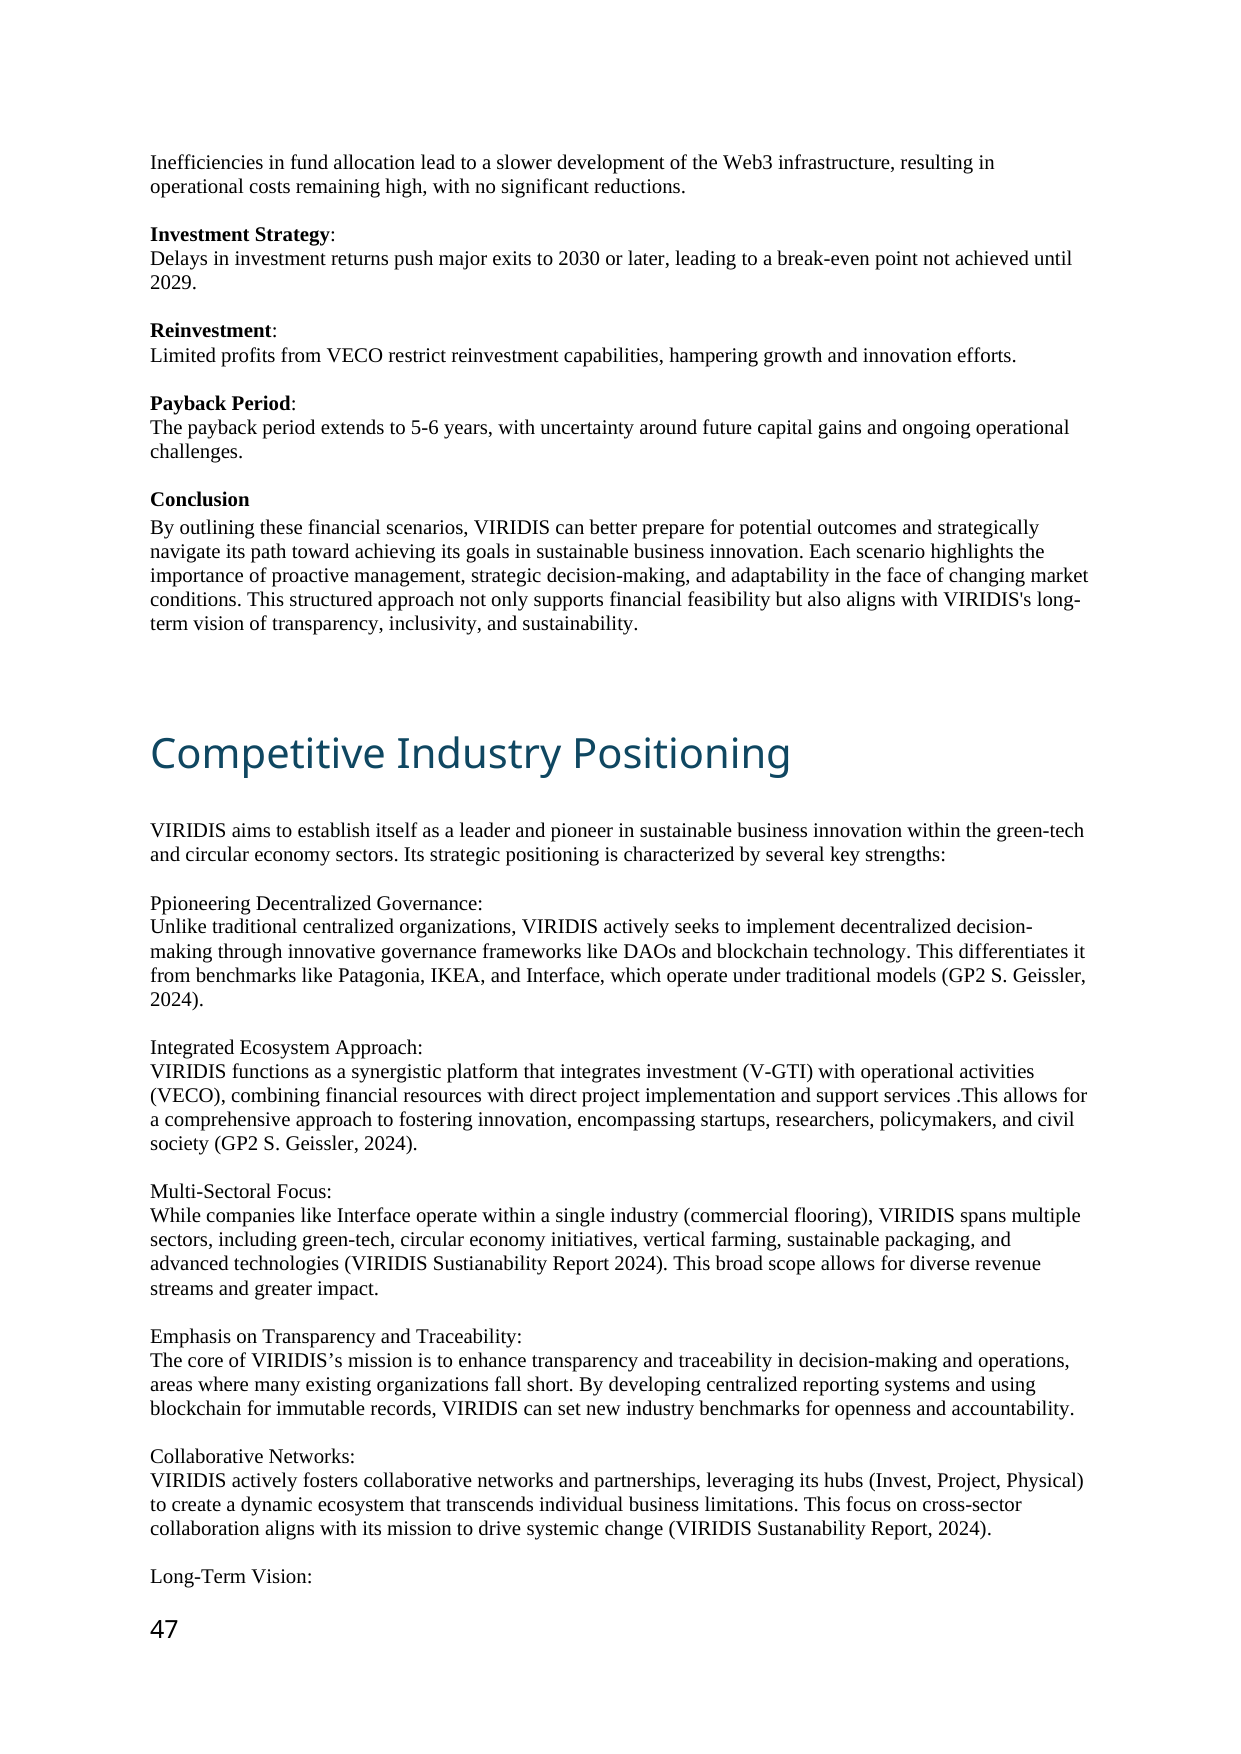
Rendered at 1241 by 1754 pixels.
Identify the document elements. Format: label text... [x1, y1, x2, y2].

text Conclusion [150, 487, 1090, 511]
text By outlining these financial scenarios, VIRIDIS can better prepare for potential outcomes and strategically navigate its path toward achieving its goals in sustainable business innovation. Each scenario highlights the importance of proactive management, strategic decision-making, and adaptability in the face of changing market conditions. This structured approach not only supports financial feasibility but also aligns with VIRIDIS's long-term vision of transparency, inclusivity, and sustainability. [150, 515, 1090, 635]
text Collaborative Networks: [150, 1444, 1090, 1468]
text VIRIDIS aims to establish itself as a leader and pioneer in sustainable business innovation within the green-tech and circular economy sectors. Its strategic positioning is characterized by several key strengths: [150, 818, 1090, 866]
text Investment Strategy: [150, 222, 1090, 246]
text Multi-Sectoral Focus: [150, 1179, 1090, 1203]
text The payback period extends to 5-6 years, with uncertainty around future capital gains and ongoing operational challenges. [150, 415, 1090, 463]
text Reinvestment: [150, 318, 1090, 342]
text Inefficiencies in fund allocation lead to a slower development of the Web3 infrastructure, resulting in operational costs remaining high, with no significant reductions. [150, 150, 1090, 198]
text VIRIDIS functions as a synergistic platform that integrates investment (V-GTI) with operational activities (VECO), combining financial resources with direct project implementation and support services .This allows for a comprehensive approach to fostering innovation, encompassing startups, researchers, policymakers, and civil society (GP2 S. Geissler, 2024). [150, 1059, 1090, 1155]
text Competitive Industry Positioning [150, 724, 1090, 781]
text Ppioneering Decentralized Governance: [150, 890, 1090, 914]
text Limited profits from VECO restrict reinvestment capabilities, hampering growth and innovation efforts. [150, 342, 1090, 367]
text Emphasis on Transparency and Traceability: [150, 1323, 1090, 1348]
text Integrated Ecosystem Approach: [150, 1035, 1090, 1059]
text Unlike traditional centralized organizations, VIRIDIS actively seeks to implement decentralized decision-making through innovative governance frameworks like DAOs and blockchain technology. This differentiates it from benchmarks like Patagonia, IKEA, and Interface, which operate under traditional models (GP2 S. Geissler, 2024). [150, 914, 1090, 1011]
text Payback Period: [150, 391, 1090, 415]
text VIRIDIS actively fosters collaborative networks and partnerships, leveraging its hubs (Invest, Project, Physical) to create a dynamic ecosystem that transcends individual business limitations. This focus on cross-sector collaboration aligns with its mission to drive systemic change (VIRIDIS Sustanability Report, 2024). [150, 1468, 1090, 1540]
text Delays in investment returns push major exits to 2030 or later, leading to a break-even point not achieved until 2029. [150, 246, 1090, 294]
text The core of VIRIDIS’s mission is to enhance transparency and traceability in decision-making and operations, areas where many existing organizations fall short. By developing centralized reporting systems and using blockchain for immutable records, VIRIDIS can set new industry benchmarks for openness and accountability. [150, 1348, 1090, 1420]
text Long-Term Vision: [150, 1564, 1090, 1588]
text While companies like Interface operate within a single industry (commercial flooring), VIRIDIS spans multiple sectors, including green-tech, circular economy initiatives, vertical farming, sustainable packaging, and advanced technologies (VIRIDIS Sustianability Report 2024). This broad scope allows for diverse revenue streams and greater impact. [150, 1203, 1090, 1299]
